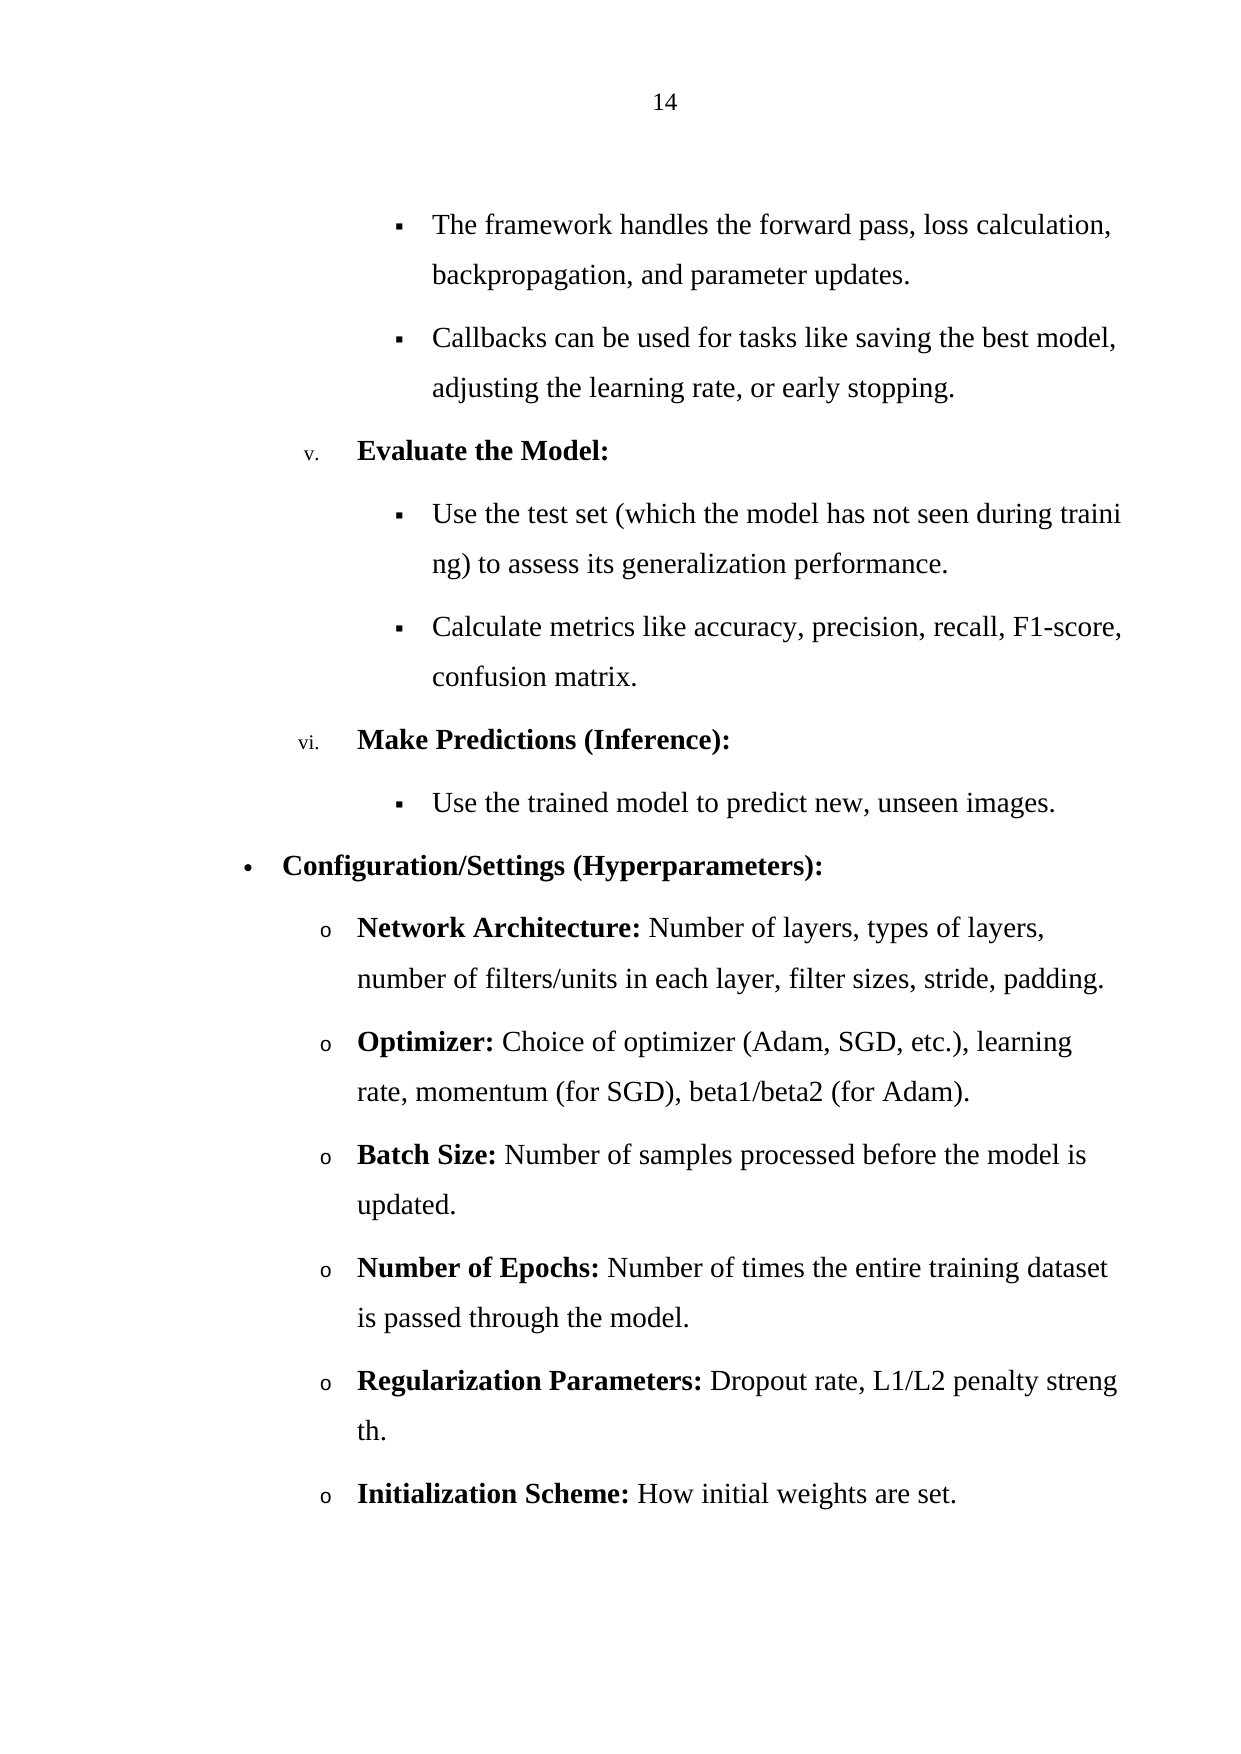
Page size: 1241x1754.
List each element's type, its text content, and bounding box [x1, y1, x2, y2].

list Batch Size: Number of samples processed before the model is updated. [319, 1137, 1122, 1221]
list Configuration/Settings (Hyperparameters): [244, 848, 1122, 881]
list Initialization Scheme: How initial weights are set. [319, 1476, 1122, 1510]
list Calculate metrics like accuracy, precision, recall, F1-score, confusion matrix. [394, 609, 1122, 693]
list Use the trained model to predict new, unseen images. [394, 785, 1122, 818]
list Regularization Parameters: Dropout rate, L1/L2 penalty strength. [319, 1363, 1122, 1447]
list Use the test set (which the model has not seen during training) to assess its generalization performance. [394, 496, 1122, 580]
list Evaluate the Model: [319, 433, 1122, 467]
list The framework handles the forward pass, loss calculation, backpropagation, and parameter updates. [394, 207, 1122, 291]
list Make Predictions (Inference): [319, 722, 1122, 756]
list Network Architecture: Number of layers, types of layers, number of filters/units in each layer, filter sizes, stride, padding. [319, 911, 1122, 994]
list Optimizer: Choice of optimizer (Adam, SGD, etc.), learning rate, momentum (for SGD), beta1/beta2 (for Adam). [319, 1024, 1122, 1107]
list Number of Epochs: Number of times the entire training dataset is passed through the model. [319, 1250, 1122, 1334]
list Callbacks can be used for tasks like saving the best model, adjusting the learning rate, or early stopping. [394, 320, 1122, 404]
